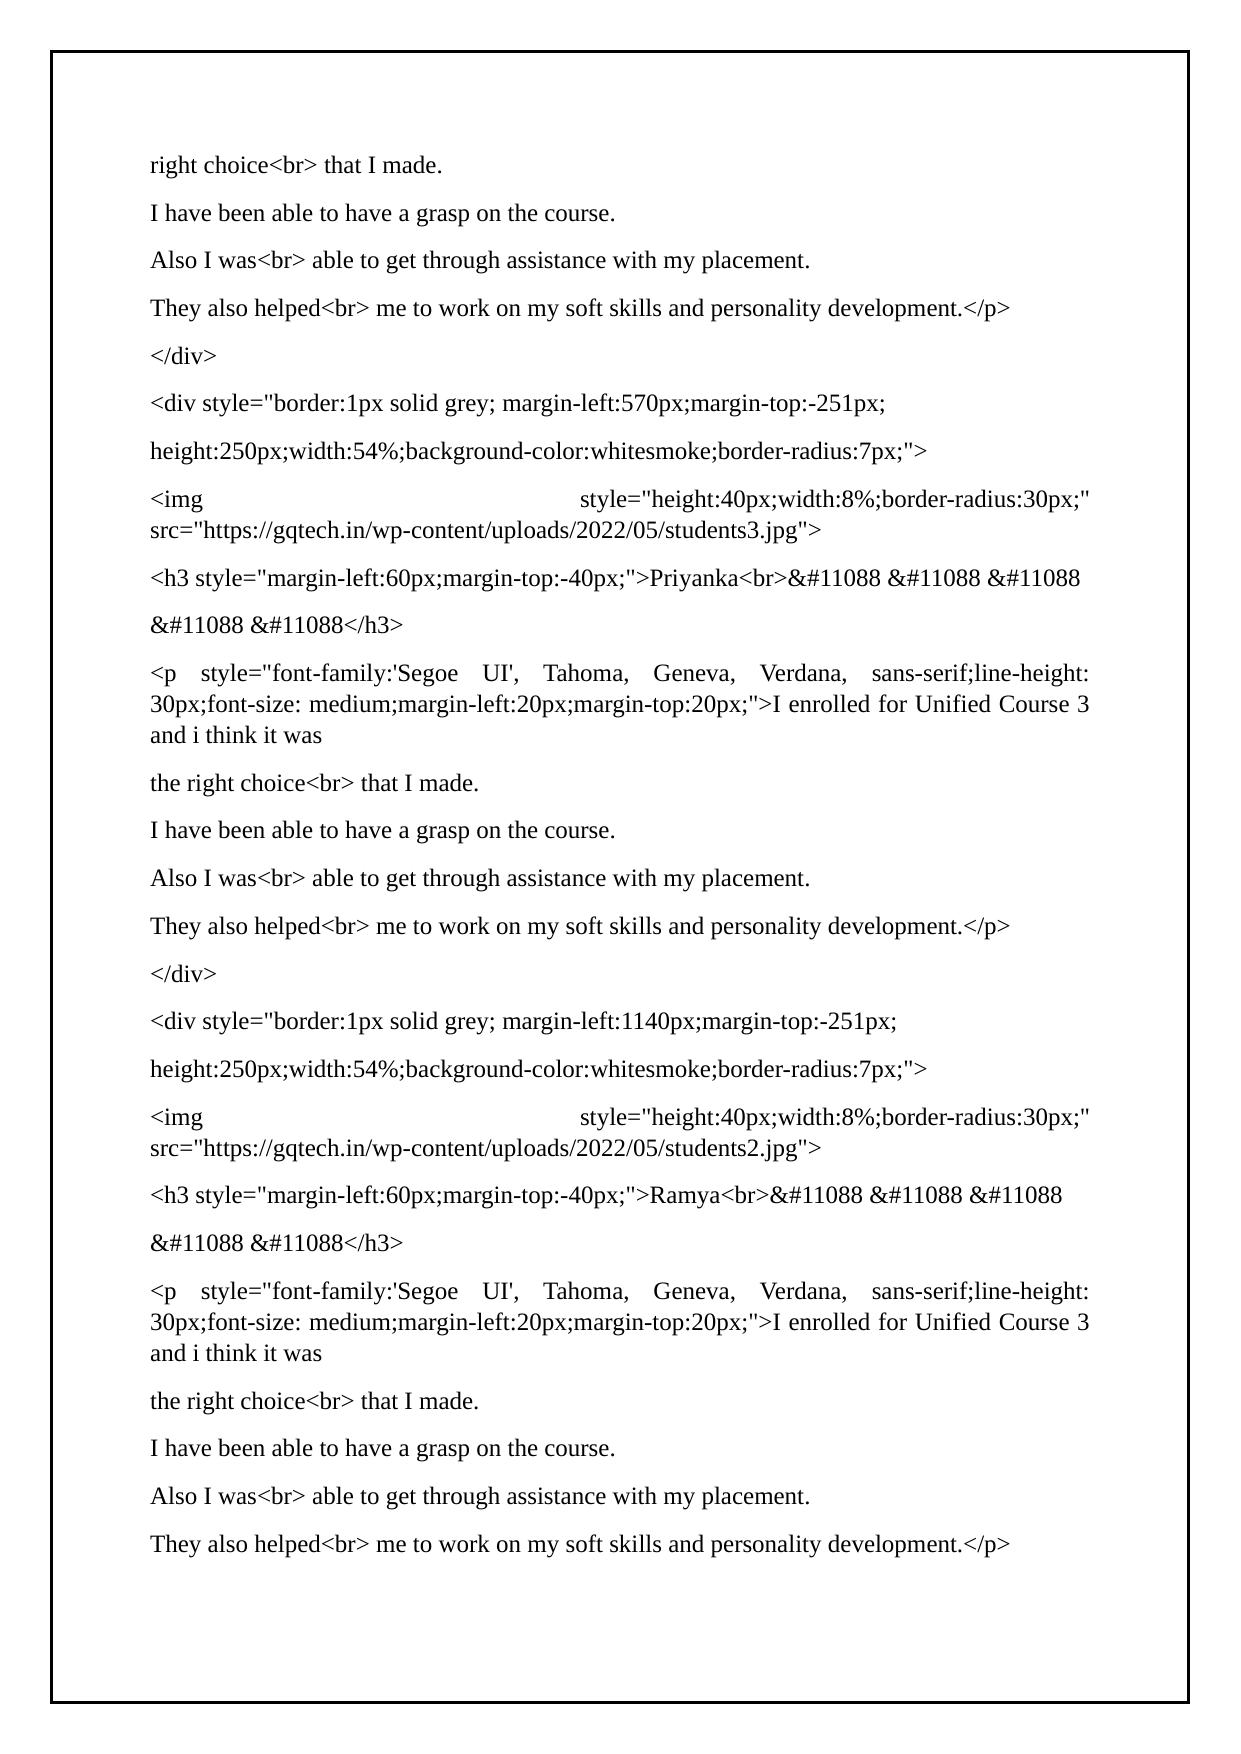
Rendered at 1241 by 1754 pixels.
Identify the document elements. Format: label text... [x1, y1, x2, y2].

text Also I was<br> able to get through assistance with my placement. [150, 863, 1090, 892]
text Also I was<br> able to get through assistance with my placement. [150, 1481, 1090, 1510]
text height:250px;width:54%;background-color:whitesmoke;border-radius:7px;"> [150, 1054, 1090, 1083]
text </div> [150, 959, 1090, 987]
text They also helped<br> me to work on my soft skills and personality development.</p> [150, 293, 1090, 322]
text They also helped<br> me to work on my soft skills and personality development.</p> [150, 1529, 1090, 1558]
text </div> [150, 341, 1090, 369]
text &#11088 &#11088</h3> [150, 610, 1090, 639]
text <h3 style="margin-left:60px;margin-top:-40px;">Priyanka<br>&#11088 &#11088 &#11088 [150, 563, 1090, 591]
text I have been able to have a grasp on the course. [150, 816, 1090, 844]
text <img style="height:40px;width:8%;border-radius:30px;" src="https://gqtech.in/wp-content/uploads/2022/05/students2.jpg"> [150, 1102, 1090, 1162]
text <img style="height:40px;width:8%;border-radius:30px;" src="https://gqtech.in/wp-content/uploads/2022/05/students3.jpg"> [150, 484, 1090, 544]
text Also I was<br> able to get through assistance with my placement. [150, 245, 1090, 274]
text <div style="border:1px solid grey; margin-left:570px;margin-top:-251px; [150, 388, 1090, 417]
text <h3 style="margin-left:60px;margin-top:-40px;">Ramya<br>&#11088 &#11088 &#11088 [150, 1181, 1090, 1209]
text right choice<br> that I made. [150, 150, 1090, 179]
text They also helped<br> me to work on my soft skills and personality development.</p> [150, 911, 1090, 940]
text I have been able to have a grasp on the course. [150, 198, 1090, 226]
text the right choice<br> that I made. [150, 1386, 1090, 1414]
text height:250px;width:54%;background-color:whitesmoke;border-radius:7px;"> [150, 436, 1090, 465]
text <div style="border:1px solid grey; margin-left:1140px;margin-top:-251px; [150, 1006, 1090, 1035]
text the right choice<br> that I made. [150, 768, 1090, 797]
text I have been able to have a grasp on the course. [150, 1433, 1090, 1462]
text &#11088 &#11088</h3> [150, 1228, 1090, 1257]
